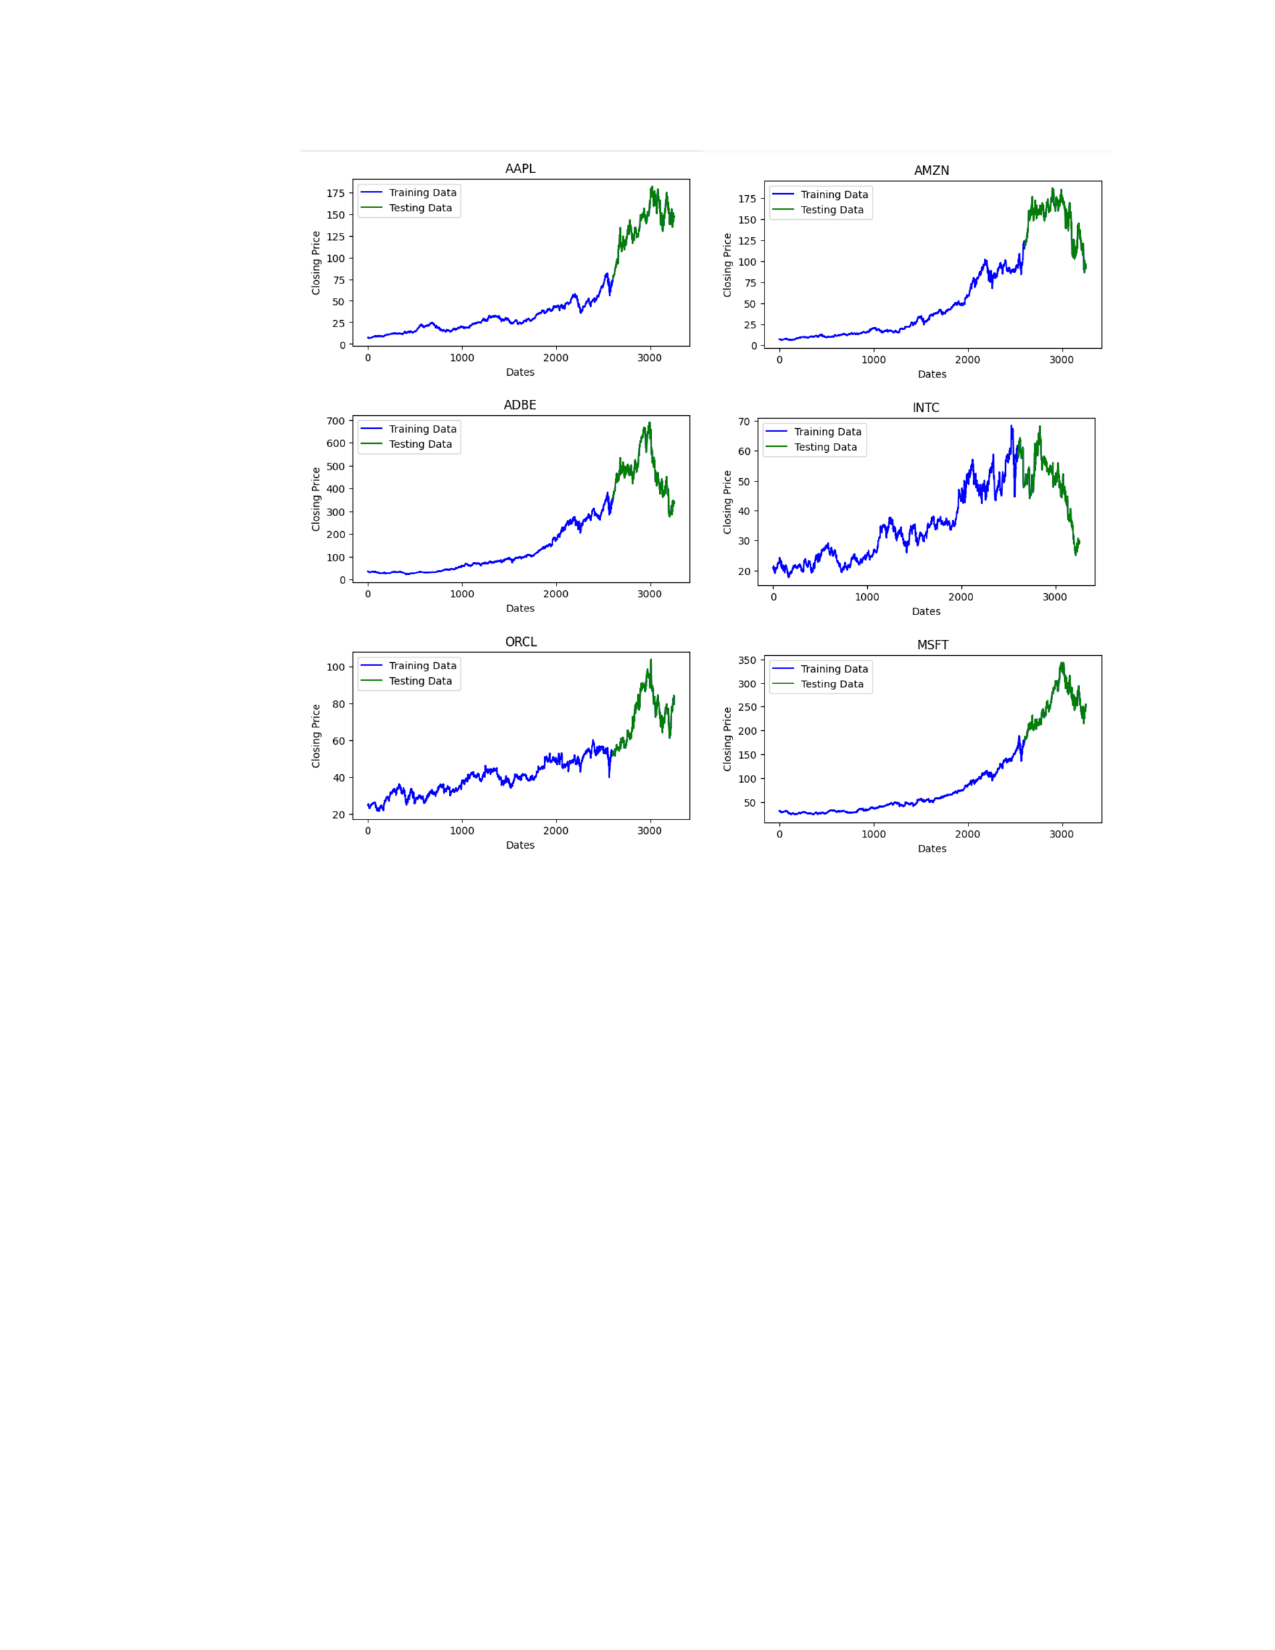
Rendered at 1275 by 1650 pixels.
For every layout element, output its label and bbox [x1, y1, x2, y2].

picture [300, 150, 1112, 861]
